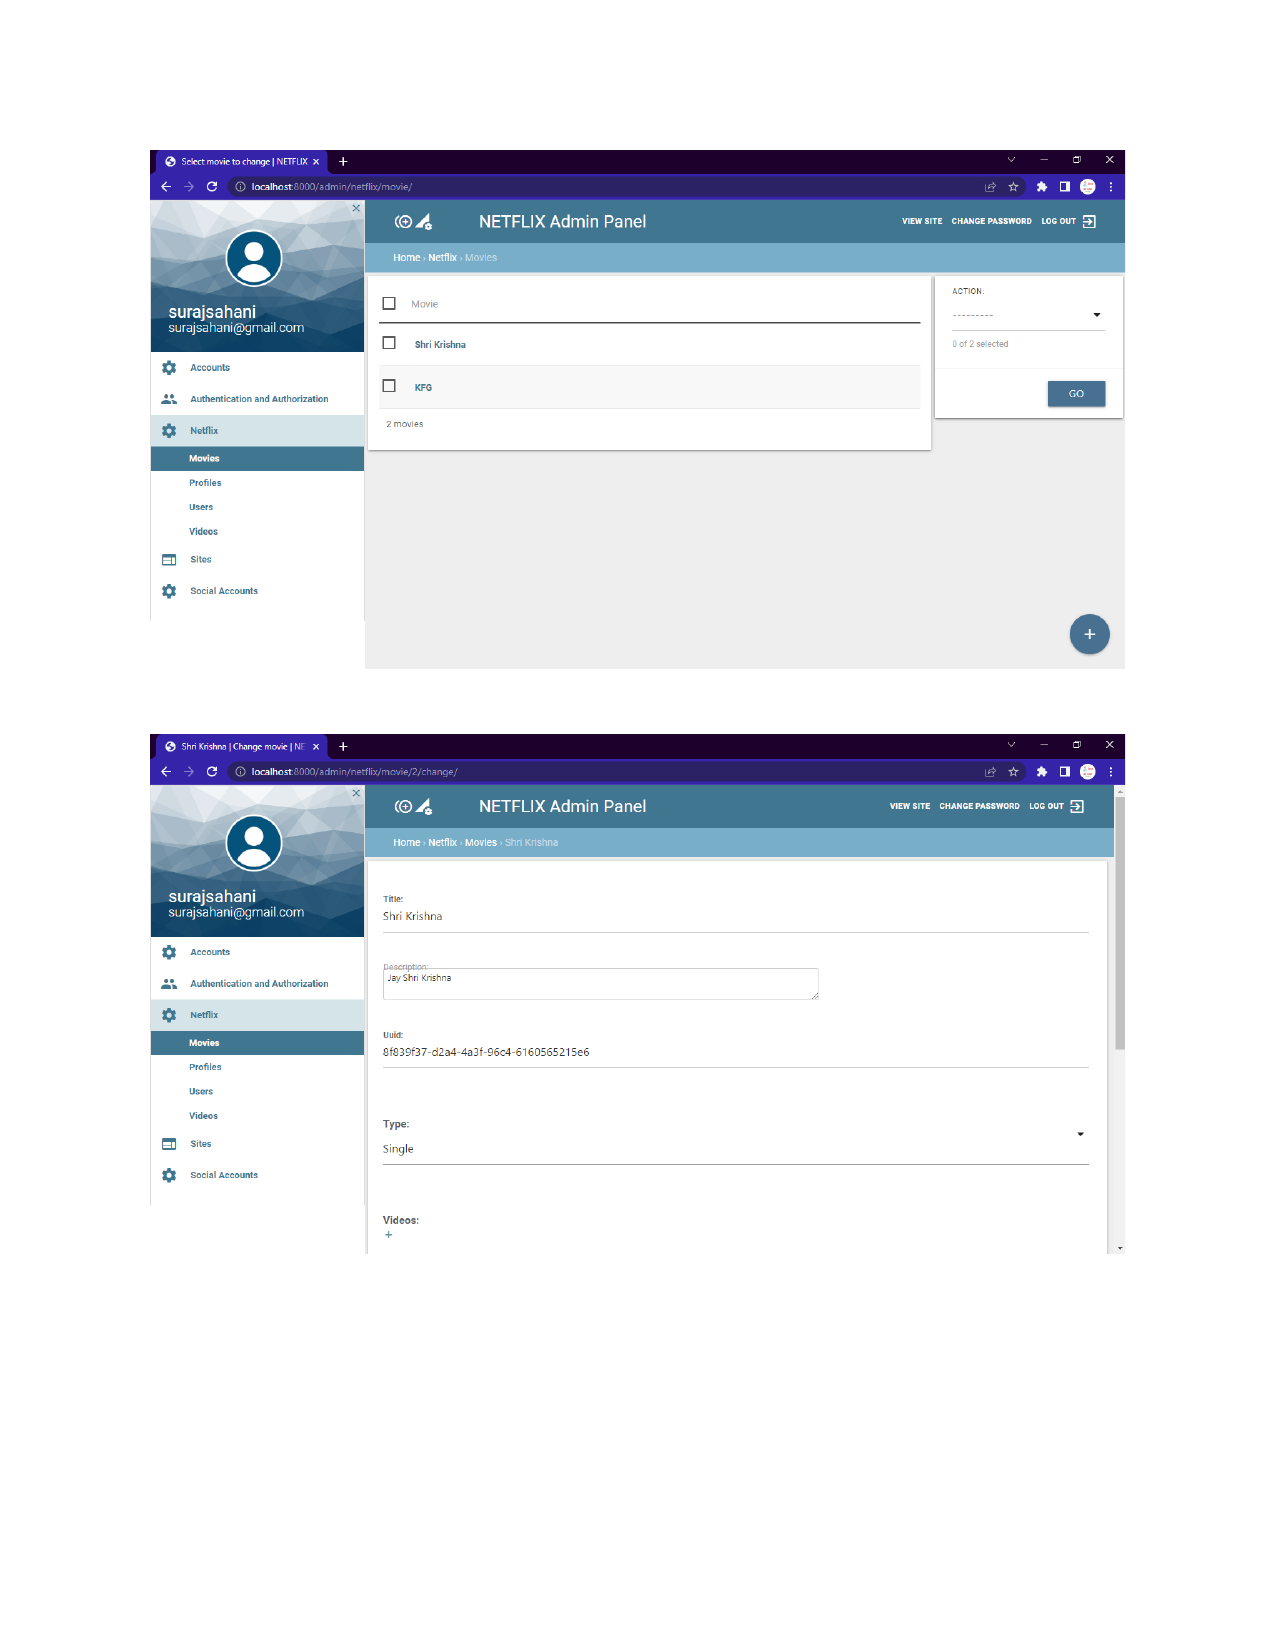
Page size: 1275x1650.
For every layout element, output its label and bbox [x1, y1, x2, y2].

picture [150, 150, 1125, 669]
picture [150, 734, 1125, 1254]
